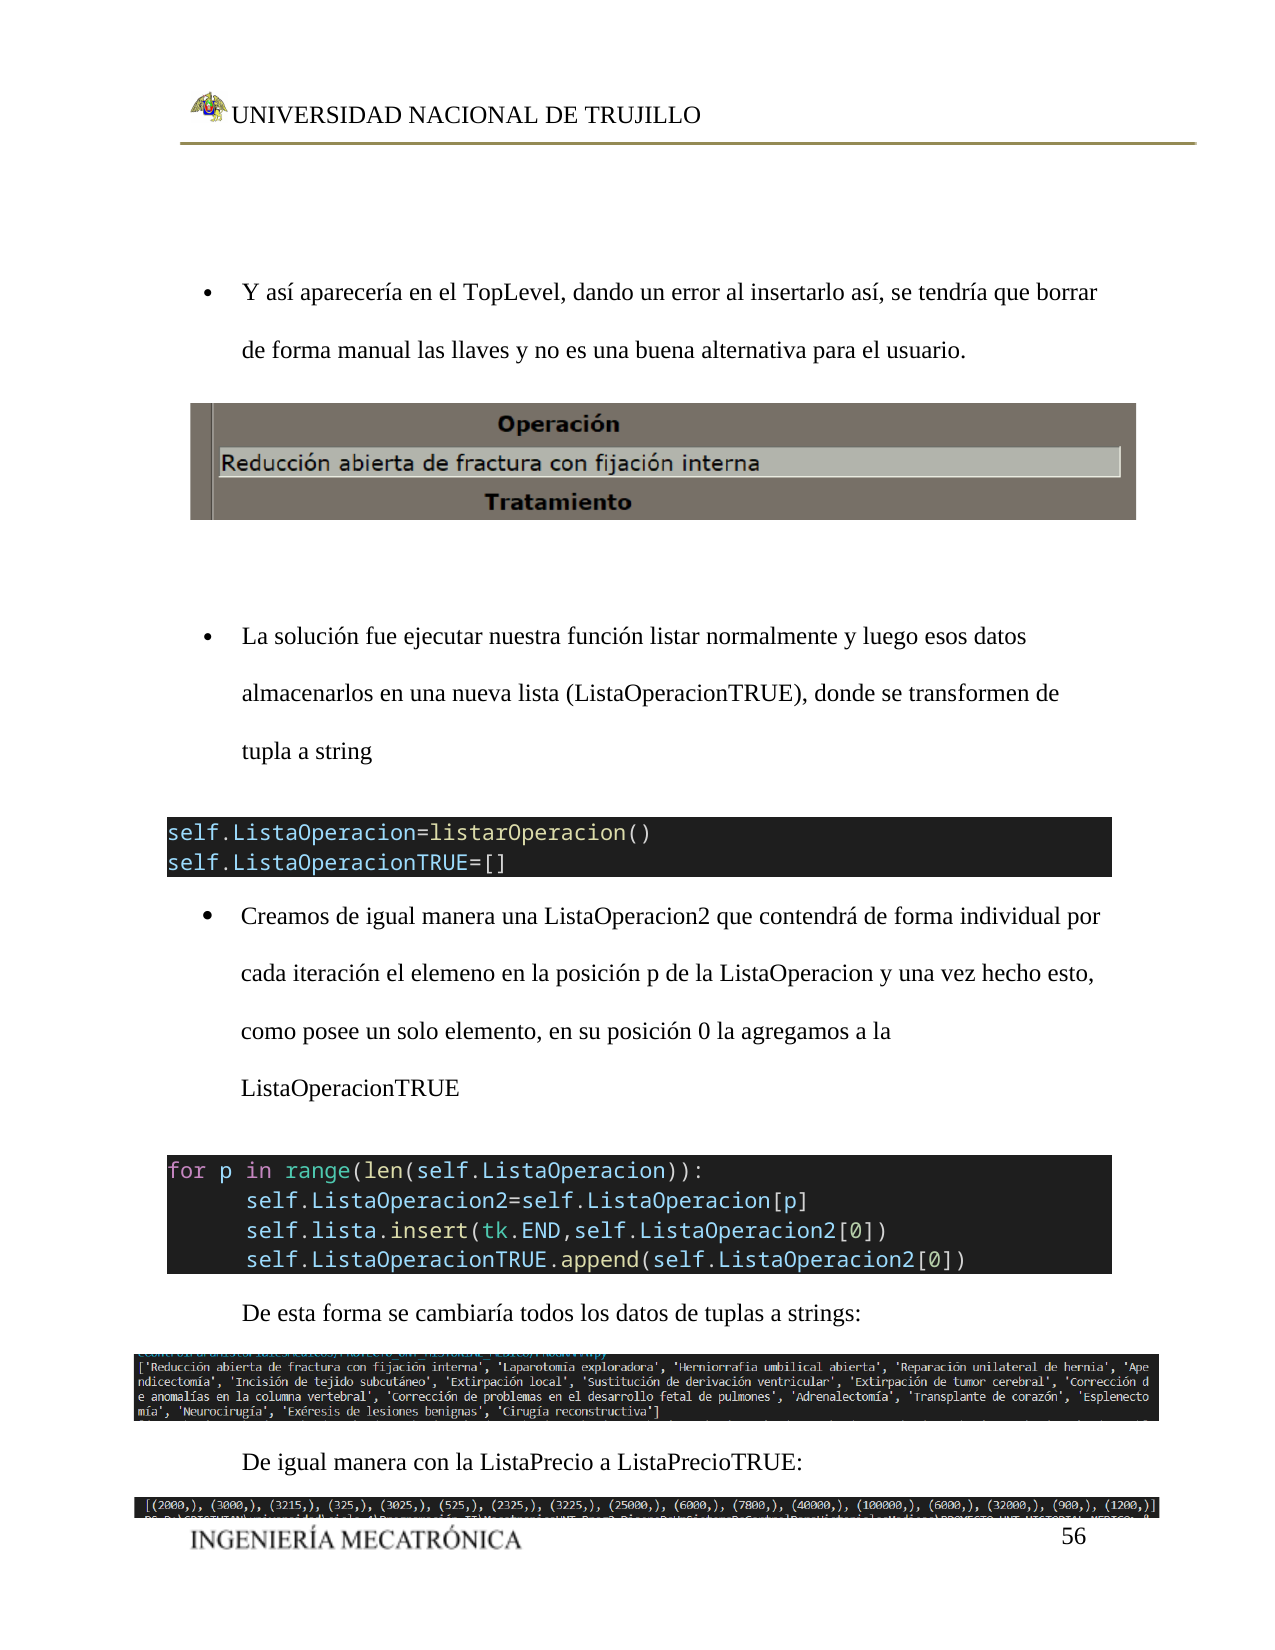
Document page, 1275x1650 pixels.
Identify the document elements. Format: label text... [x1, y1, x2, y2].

picture [133, 1354, 1159, 1421]
text self.ListaOperacion2=self.ListaOperacion[p] [167, 1185, 1112, 1215]
text self.ListaOperacionTRUE=[] [167, 847, 1112, 877]
text self.ListaOperacionTRUE.append(self.ListaOperacion2[0]) [167, 1244, 1112, 1274]
text self.lista.insert(tk.END,self.ListaOperacion2[0]) [167, 1215, 1112, 1244]
text De esta forma se cambiaría todos los datos de tuplas a strings: [242, 1298, 1112, 1327]
list Y así aparecería en el TopLevel, dando un error al insertarlo así, se tendría que borrar de forma manual las llaves y no es una buena alternativa para el usuario. [204, 277, 1112, 364]
text self.ListaOperacion=listarOperacion() [167, 817, 1112, 847]
list Creamos de igual manera una ListaOperacion2 que contendrá de forma individual por cada iteración el elemeno en la posición p de la ListaOperacion y una vez hecho esto, como posee un solo elemento, en su posición 0 la agregamos a la ListaOperacionTRUE [203, 901, 1112, 1102]
text for p in range(len(self.ListaOperacion)): [167, 1155, 1112, 1185]
picture [190, 403, 1137, 520]
list La solución fue ejecutar nuestra función listar normalmente y luego esos datos almacenarlos en una nueva lista (ListaOperacionTRUE), donde se transformen de tupla a string [204, 621, 1112, 764]
picture [134, 1497, 1160, 1570]
picture [190, 91, 228, 123]
text De igual manera con la ListaPrecio a ListaPrecioTRUE: [242, 1447, 1112, 1476]
